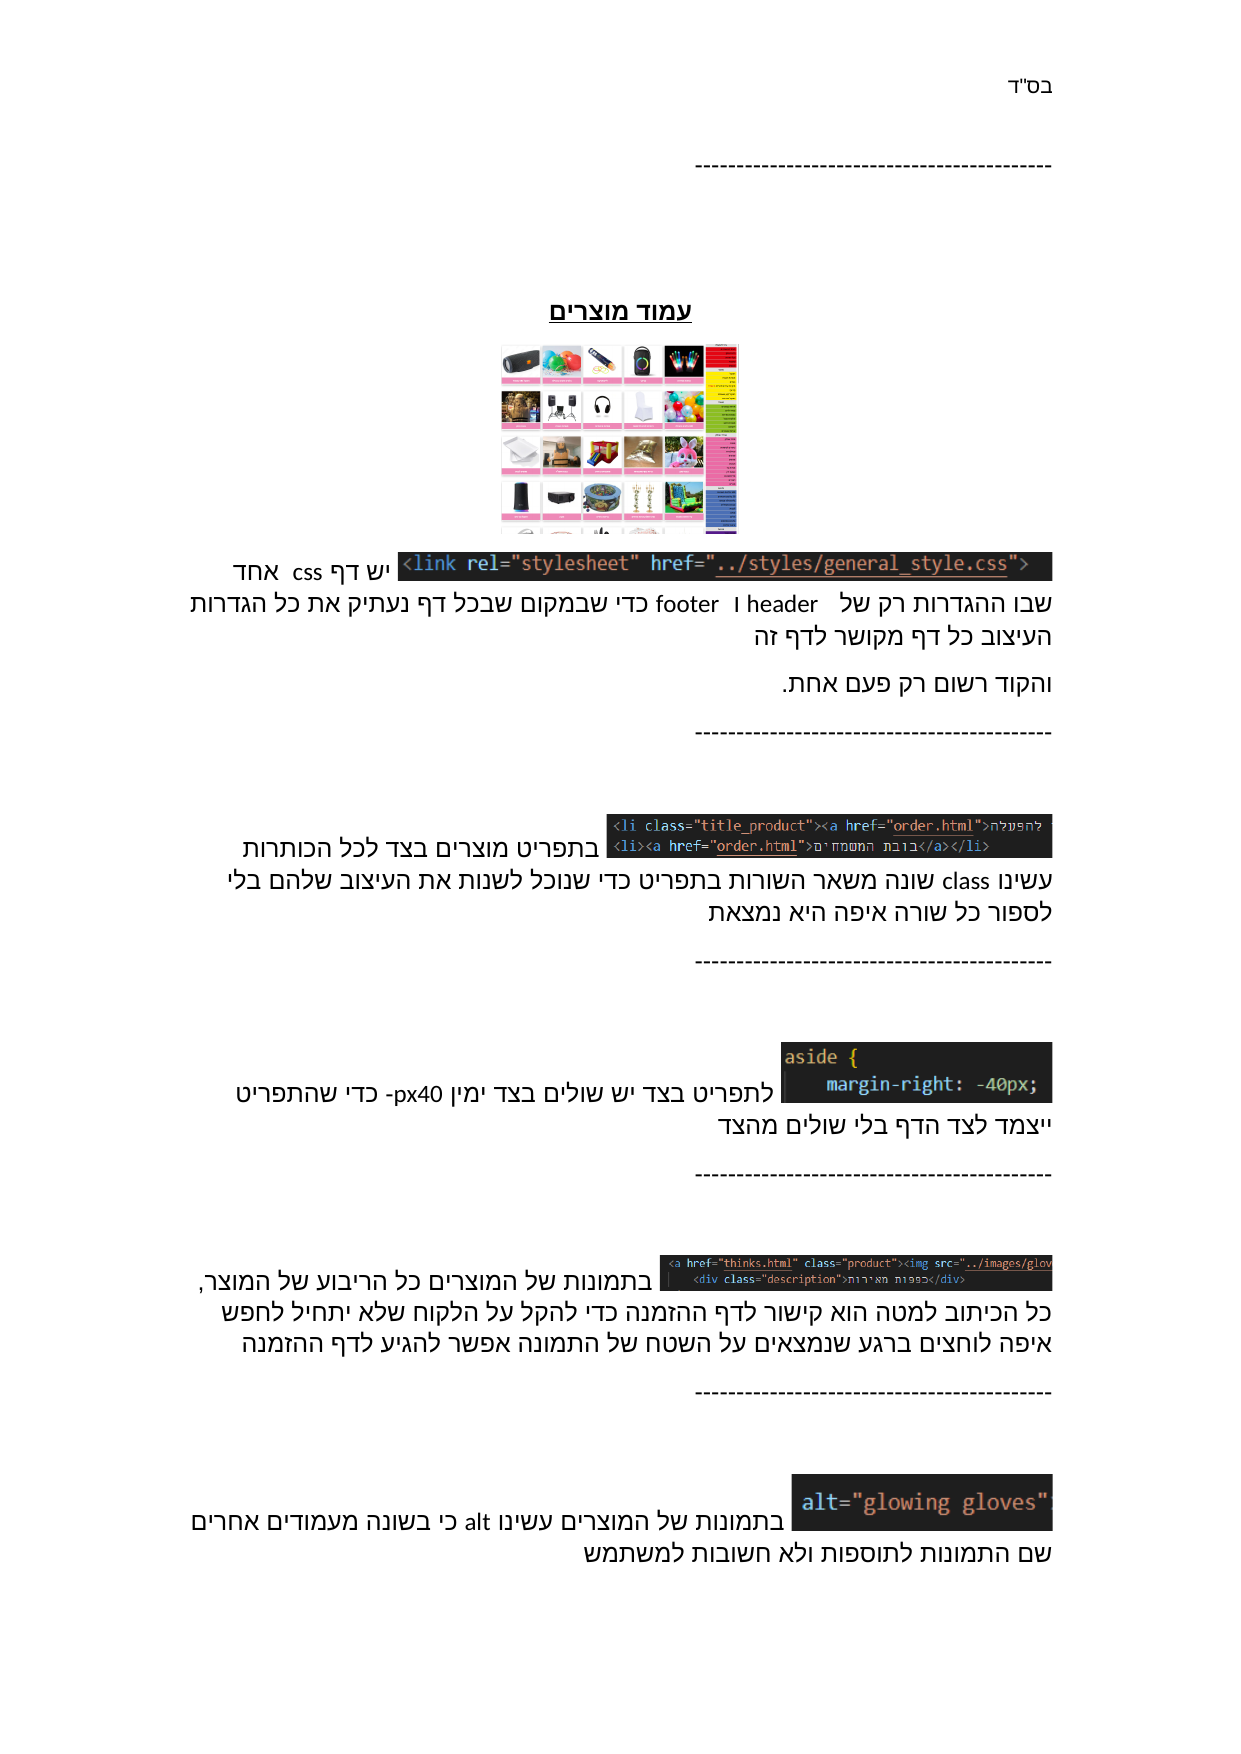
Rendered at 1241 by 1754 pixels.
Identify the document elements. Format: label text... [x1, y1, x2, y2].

text לתפריט בצד יש שולים בצד ימין px40- כדי שהתפריט ייצמד לצד הדף בלי שולים מהצד [187, 1043, 1053, 1139]
text ------------------------------------------- [187, 946, 1053, 974]
picture [781, 1042, 1053, 1103]
text ------------------------------------------- [187, 1377, 1053, 1406]
text ------------------------------------------- [187, 717, 1053, 746]
text ------------------------------------------- [187, 1158, 1053, 1187]
picture [606, 814, 1053, 858]
text בתפריט מוצרים בצד לכל הכותרות עשינו class שונה משאר השורות בתפריט כדי שנוכל לשנות את העיצוב שלהם בלי לספור כל שורה איפה היא נמצאת [187, 814, 1053, 927]
text עמוד מוצרים [187, 297, 1053, 326]
text בתמונות של המוצרים כל הריבוע של המוצר, כל הכיתוב למטה הוא קישור לדף ההזמנה כדי להקל על הלקוח שלא יתחיל לחפש איפה לוחצים ברגע שנמצאים על השטח של התמונה אפשר להגיע לדף ההזמנה [187, 1256, 1053, 1358]
text יש דף css אחד שבו ההגדרות רק של header ו footer כדי שבמקום שבכל דף נעתיק את כל הגדרות העיצוב כל דף מקושר לדף זה [187, 552, 1053, 650]
text ------------------------------------------- [187, 150, 1053, 179]
picture [659, 1255, 1053, 1291]
text והקוד רשום רק פעם אחת. [187, 669, 1053, 698]
picture [501, 344, 739, 534]
text בתמונות של המוצרים עשינו alt כי בשונה מעמודים אחרים שם התמונות לתוספות ולא חשובות למשתמש [187, 1474, 1053, 1568]
picture [397, 552, 1053, 581]
picture [791, 1474, 1053, 1531]
